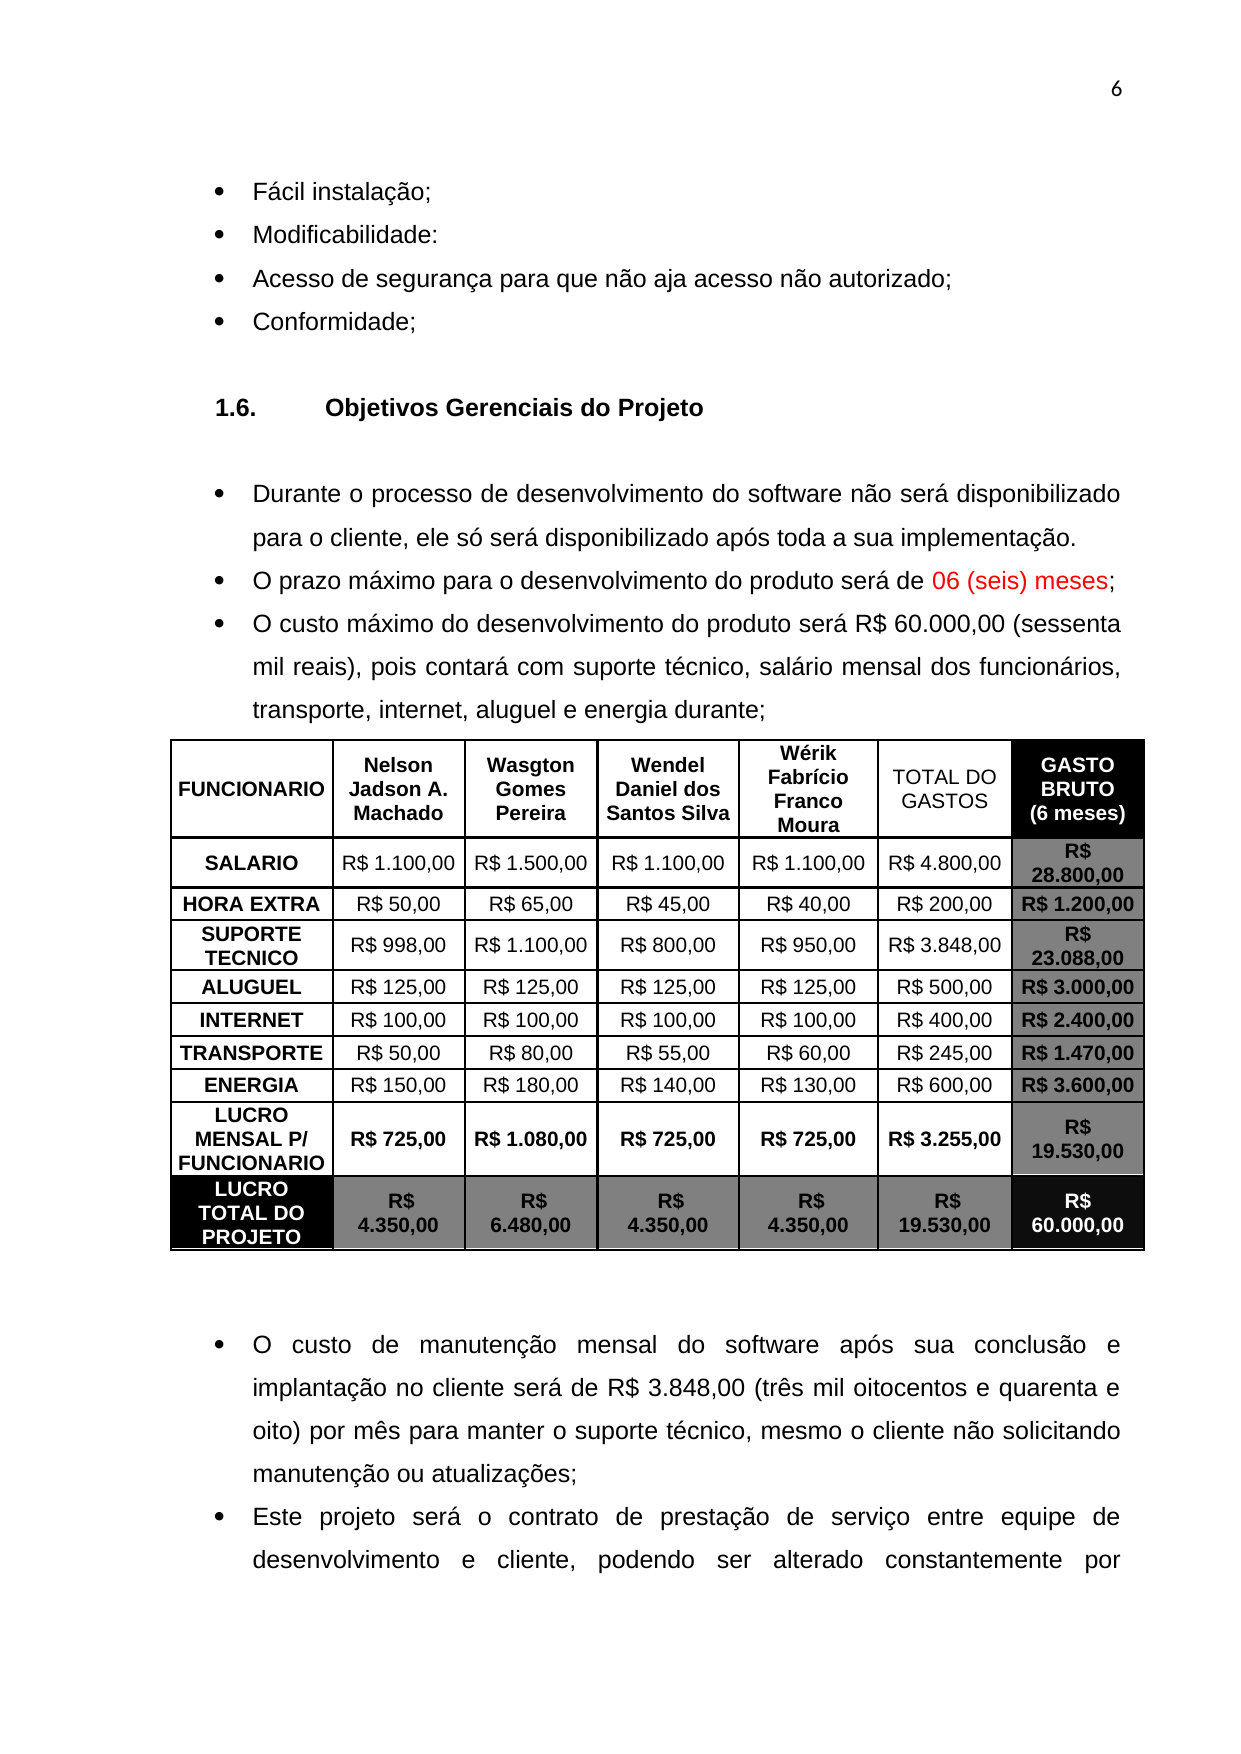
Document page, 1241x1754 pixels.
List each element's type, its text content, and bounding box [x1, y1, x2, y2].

list Modificabilidade: [215, 220, 1122, 249]
table_cell R$ 125,00 [334, 971, 464, 1002]
table_cell ENERGIA [172, 1070, 332, 1101]
table_cell R$ 800,00 [599, 921, 738, 969]
table_cell R$ 100,00 [740, 1004, 877, 1035]
list O prazo máximo para o desenvolvimento do produto será de 06 (seis) meses; [215, 566, 1122, 595]
table_cell SALARIO [172, 839, 332, 886]
table_cell R$ 60.000,00 [1013, 1177, 1143, 1248]
table_cell TRANSPORTE [172, 1037, 332, 1068]
table_cell R$ 725,00 [599, 1103, 738, 1174]
table_cell R$ 3.255,00 [879, 1103, 1011, 1174]
table_cell LUCRO MENSAL P/ FUNCIONARIO [172, 1103, 332, 1174]
table_cell R$ 100,00 [334, 1004, 464, 1035]
table_cell HORA EXTRA [172, 889, 332, 919]
table_cell LUCRO TOTAL DO PROJETO [172, 1177, 332, 1248]
table_cell R$ 4.350,00 [740, 1177, 877, 1248]
table_cell R$ 60,00 [740, 1037, 877, 1068]
table_cell R$ 180,00 [466, 1070, 596, 1101]
table_cell R$ 4.800,00 [879, 839, 1011, 886]
list O custo de manutenção mensal do software após sua conclusão e implantação no cliente será de R$ 3.848,00 (três mil oitocentos e quarenta e oito) por mês para manter o suporte técnico, mesmo o cliente não solicitando manutenção ou atualizações; [215, 1329, 1122, 1488]
table_cell ALUGUEL [172, 971, 332, 1002]
table_cell R$ 55,00 [599, 1037, 738, 1068]
table_cell R$ 1.100,00 [334, 839, 464, 886]
table_header Wérik Fabrício Franco Moura [740, 741, 877, 836]
table_cell R$ 19.530,00 [1013, 1103, 1143, 1174]
table_cell R$ 1.100,00 [599, 839, 738, 886]
table_cell R$ 50,00 [334, 889, 464, 919]
table_cell SUPORTE TECNICO [172, 921, 332, 969]
table_cell R$ 4.350,00 [599, 1177, 738, 1248]
table_cell R$ 245,00 [879, 1037, 1011, 1068]
table_cell R$ 1.470,00 [1013, 1037, 1143, 1068]
table_cell INTERNET [172, 1004, 332, 1035]
table_cell R$ 100,00 [466, 1004, 596, 1035]
table_cell R$ 1.080,00 [466, 1103, 596, 1174]
table_cell R$ 150,00 [334, 1070, 464, 1101]
table_cell R$ 50,00 [334, 1037, 464, 1068]
table_cell R$ 600,00 [879, 1070, 1011, 1101]
table_cell R$ 998,00 [334, 921, 464, 969]
table_cell R$ 3.000,00 [1013, 971, 1143, 1002]
list Objetivos Gerenciais do Projeto [215, 393, 1122, 422]
table_cell R$ 125,00 [466, 971, 596, 1002]
table_header FUNCIONARIO [172, 741, 332, 836]
table_cell R$ 1.500,00 [466, 839, 596, 886]
table_cell R$ 400,00 [879, 1004, 1011, 1035]
table_cell R$ 725,00 [334, 1103, 464, 1174]
table_cell R$ 125,00 [740, 971, 877, 1002]
list O custo máximo do desenvolvimento do produto será R$ 60.000,00 (sessenta mil reais), pois contará com suporte técnico, salário mensal dos funcionários, transporte, internet, aluguel e energia durante; [215, 609, 1122, 724]
table_cell R$ 100,00 [599, 1004, 738, 1035]
table_header GASTO BRUTO (6 meses) [1013, 741, 1143, 836]
table_cell R$ 3.848,00 [879, 921, 1011, 969]
table_cell R$ 4.350,00 [334, 1177, 464, 1248]
table_cell R$ 1.200,00 [1013, 889, 1143, 919]
table_cell R$ 1.100,00 [466, 921, 596, 969]
list Acesso de segurança para que não aja acesso não autorizado; [215, 264, 1122, 292]
list Fácil instalação; [215, 177, 1122, 206]
table_cell R$ 3.600,00 [1013, 1070, 1143, 1101]
table_cell R$ 45,00 [599, 889, 738, 919]
table_cell R$ 125,00 [599, 971, 738, 1002]
table_header TOTAL DO GASTOS [879, 741, 1011, 836]
table_cell R$ 6.480,00 [466, 1177, 596, 1248]
table_cell R$ 725,00 [740, 1103, 877, 1174]
table_header Nelson Jadson A. Machado [334, 741, 464, 836]
table_cell R$ 80,00 [466, 1037, 596, 1068]
table_cell R$ 500,00 [879, 971, 1011, 1002]
table_cell R$ 950,00 [740, 921, 877, 969]
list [215, 1502, 1122, 1574]
table_cell R$ 2.400,00 [1013, 1004, 1143, 1035]
table_cell R$ 23.088,00 [1013, 921, 1143, 969]
table_header Wendel Daniel dos Santos Silva [599, 741, 738, 836]
table_cell R$ 19.530,00 [879, 1177, 1011, 1248]
table_header Wasgton Gomes Pereira [466, 741, 596, 836]
table_cell R$ 200,00 [879, 889, 1011, 919]
table_cell R$ 140,00 [599, 1070, 738, 1101]
list Durante o processo de desenvolvimento do software não será disponibilizado para o cliente, ele só será disponibilizado após toda a sua implementação. [215, 479, 1122, 551]
list Conformidade; [215, 307, 1122, 336]
table_cell R$ 1.100,00 [740, 839, 877, 886]
table_cell R$ 28.800,00 [1013, 839, 1143, 886]
table_cell R$ 40,00 [740, 889, 877, 919]
table_cell R$ 130,00 [740, 1070, 877, 1101]
table_cell R$ 65,00 [466, 889, 596, 919]
